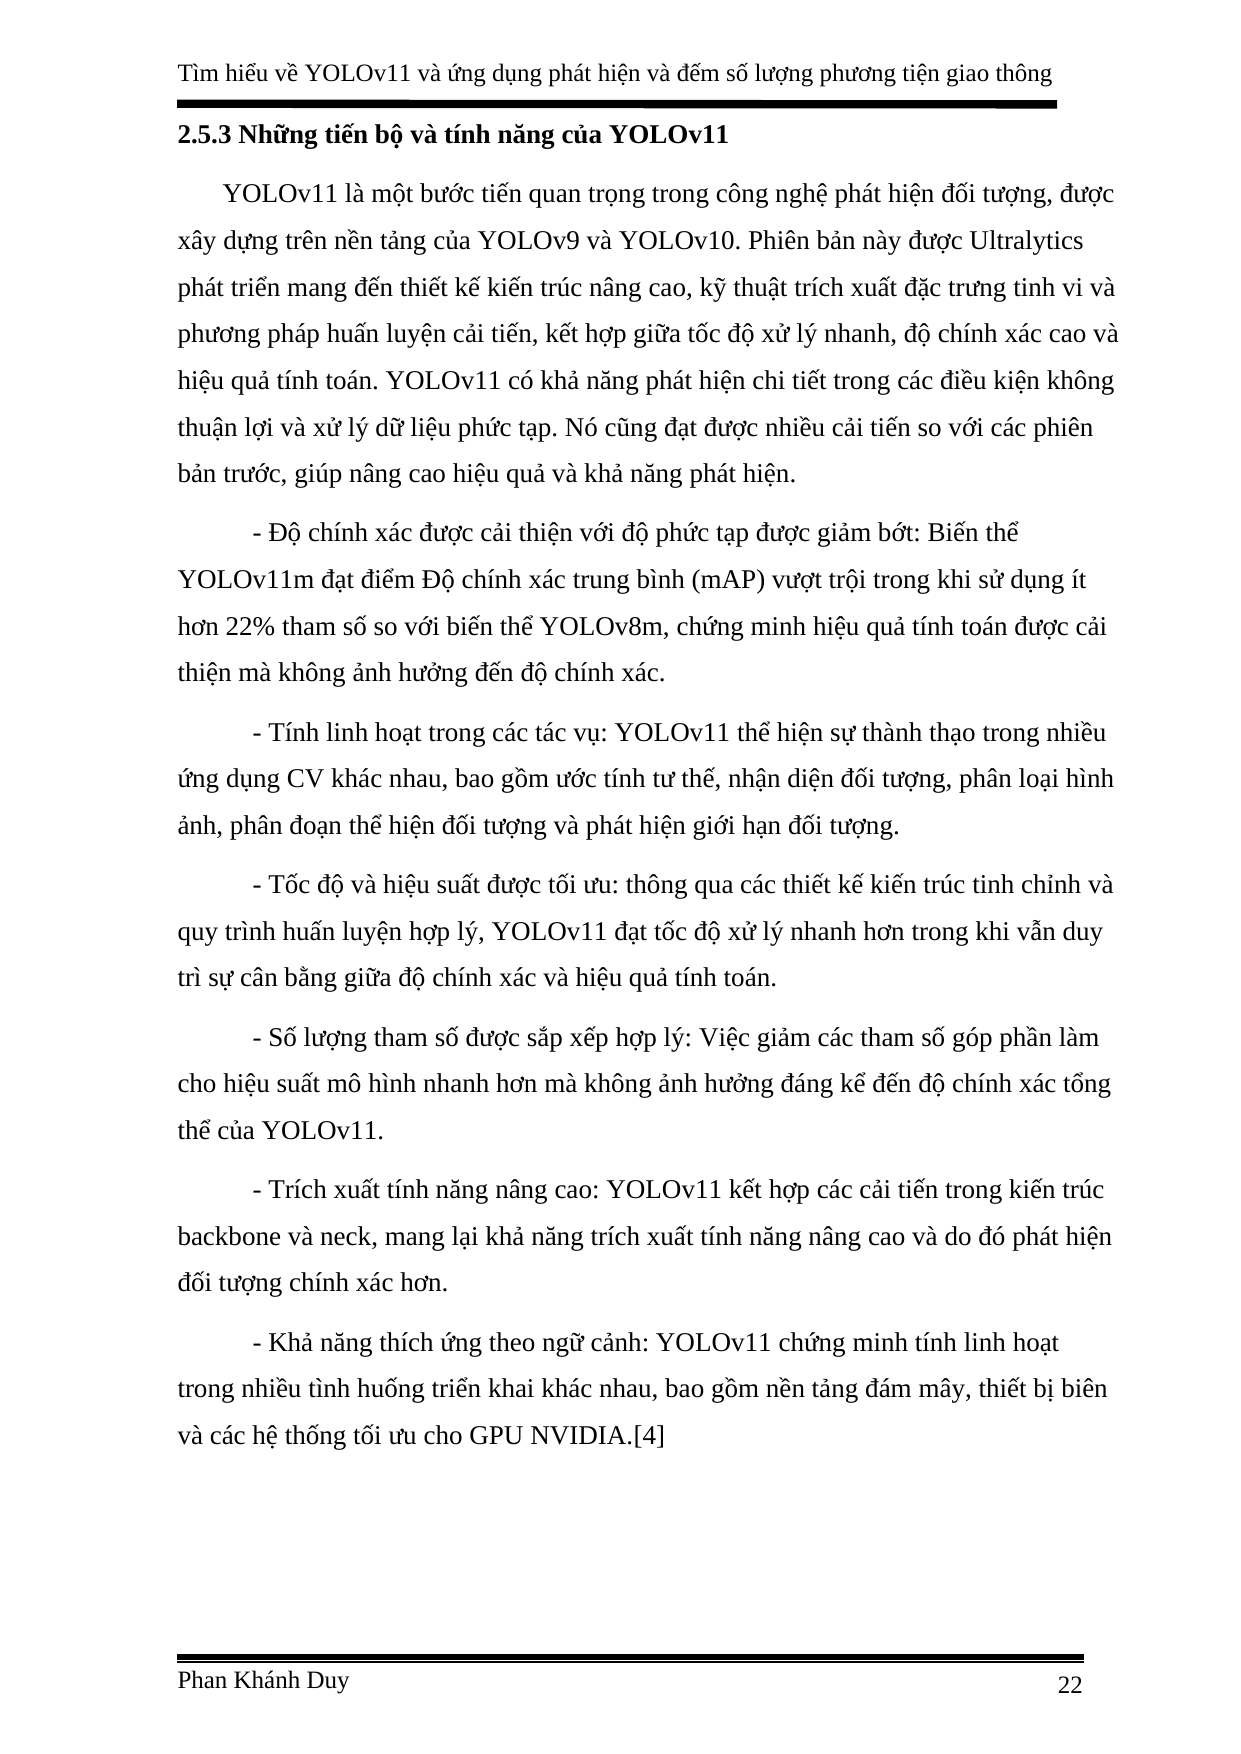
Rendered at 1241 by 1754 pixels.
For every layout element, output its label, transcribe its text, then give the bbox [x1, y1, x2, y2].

text - Khả năng thích ứng theo ngữ cảnh: YOLOv11 chứng minh tính linh hoạt trong nhiều tình huống triển khai khác nhau, bao gồm nền tảng đám mây, thiết bị biên và các hệ thống tối ưu cho GPU NVIDIA.[4] [177, 1326, 1122, 1450]
text - Trích xuất tính năng nâng cao: YOLOv11 kết hợp các cải tiến trong kiến trúc backbone và neck, mang lại khả năng trích xuất tính năng nâng cao và do đó phát hiện đối tượng chính xác hơn. [177, 1173, 1122, 1298]
subtitle Những tiến bộ và tính năng của YOLOv11 [177, 118, 1122, 149]
text - Tính linh hoạt trong các tác vụ: YOLOv11 thể hiện sự thành thạo trong nhiều ứng dụng CV khác nhau, bao gồm ước tính tư thế, nhận diện đối tượng, phân loại hình ảnh, phân đoạn thể hiện đối tượng và phát hiện giới hạn đối tượng. [177, 716, 1122, 840]
text - Độ chính xác được cải thiện với độ phức tạp được giảm bớt: Biến thể YOLOv11m đạt điểm Độ chính xác trung bình (mAP) vượt trội trong khi sử dụng ít hơn 22% tham số so với biến thể YOLOv8m, chứng minh hiệu quả tính toán được cải thiện mà không ảnh hưởng đến độ chính xác. [177, 516, 1122, 688]
text - Tốc độ và hiệu suất được tối ưu: thông qua các thiết kế kiến trúc tinh chỉnh và quy trình huấn luyện hợp lý, YOLOv11 đạt tốc độ xử lý nhanh hơn trong khi vẫn duy trì sự cân bằng giữa độ chính xác và hiệu quả tính toán. [177, 868, 1122, 993]
text YOLOv11 là một bước tiến quan trọng trong công nghệ phát hiện đối tượng, được xây dựng trên nền tảng của YOLOv9 và YOLOv10. Phiên bản này được Ultralytics phát triển mang đến thiết kế kiến trúc nâng cao, kỹ thuật trích xuất đặc trưng tinh vi và phương pháp huấn luyện cải tiến, kết hợp giữa tốc độ xử lý nhanh, độ chính xác cao và hiệu quả tính toán. YOLOv11 có khả năng phát hiện chi tiết trong các điều kiện không thuận lợi và xử lý dữ liệu phức tạp. Nó cũng đạt được nhiều cải tiến so với các phiên bản trước, giúp nâng cao hiệu quả và khả năng phát hiện. [177, 177, 1122, 488]
text - Số lượng tham số được sắp xếp hợp lý: Việc giảm các tham số góp phần làm cho hiệu suất mô hình nhanh hơn mà không ảnh hưởng đáng kể đến độ chính xác tổng thể của YOLOv11. [177, 1021, 1122, 1145]
